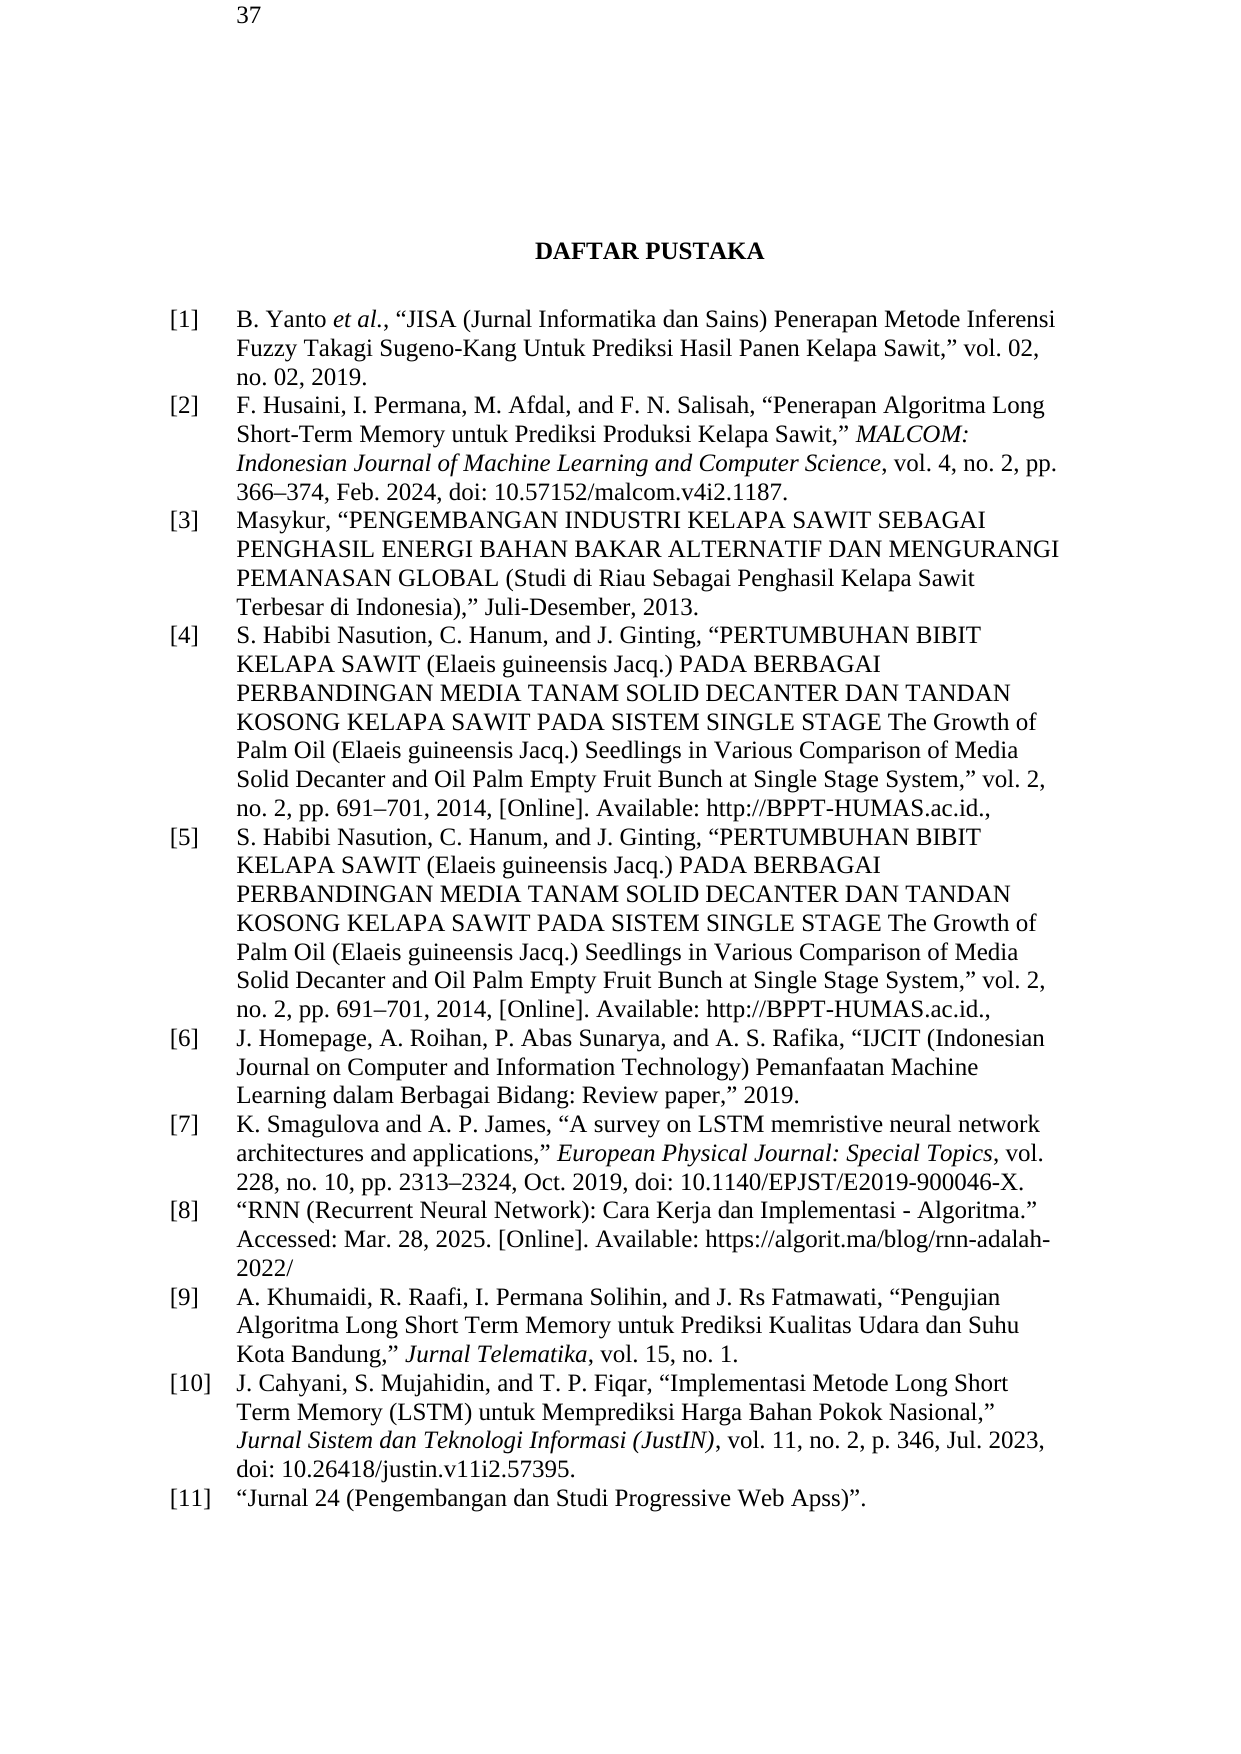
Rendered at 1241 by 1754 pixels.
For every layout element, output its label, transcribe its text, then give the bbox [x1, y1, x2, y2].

subtitle DAFTAR PUSTAKA [236, 236, 1063, 265]
